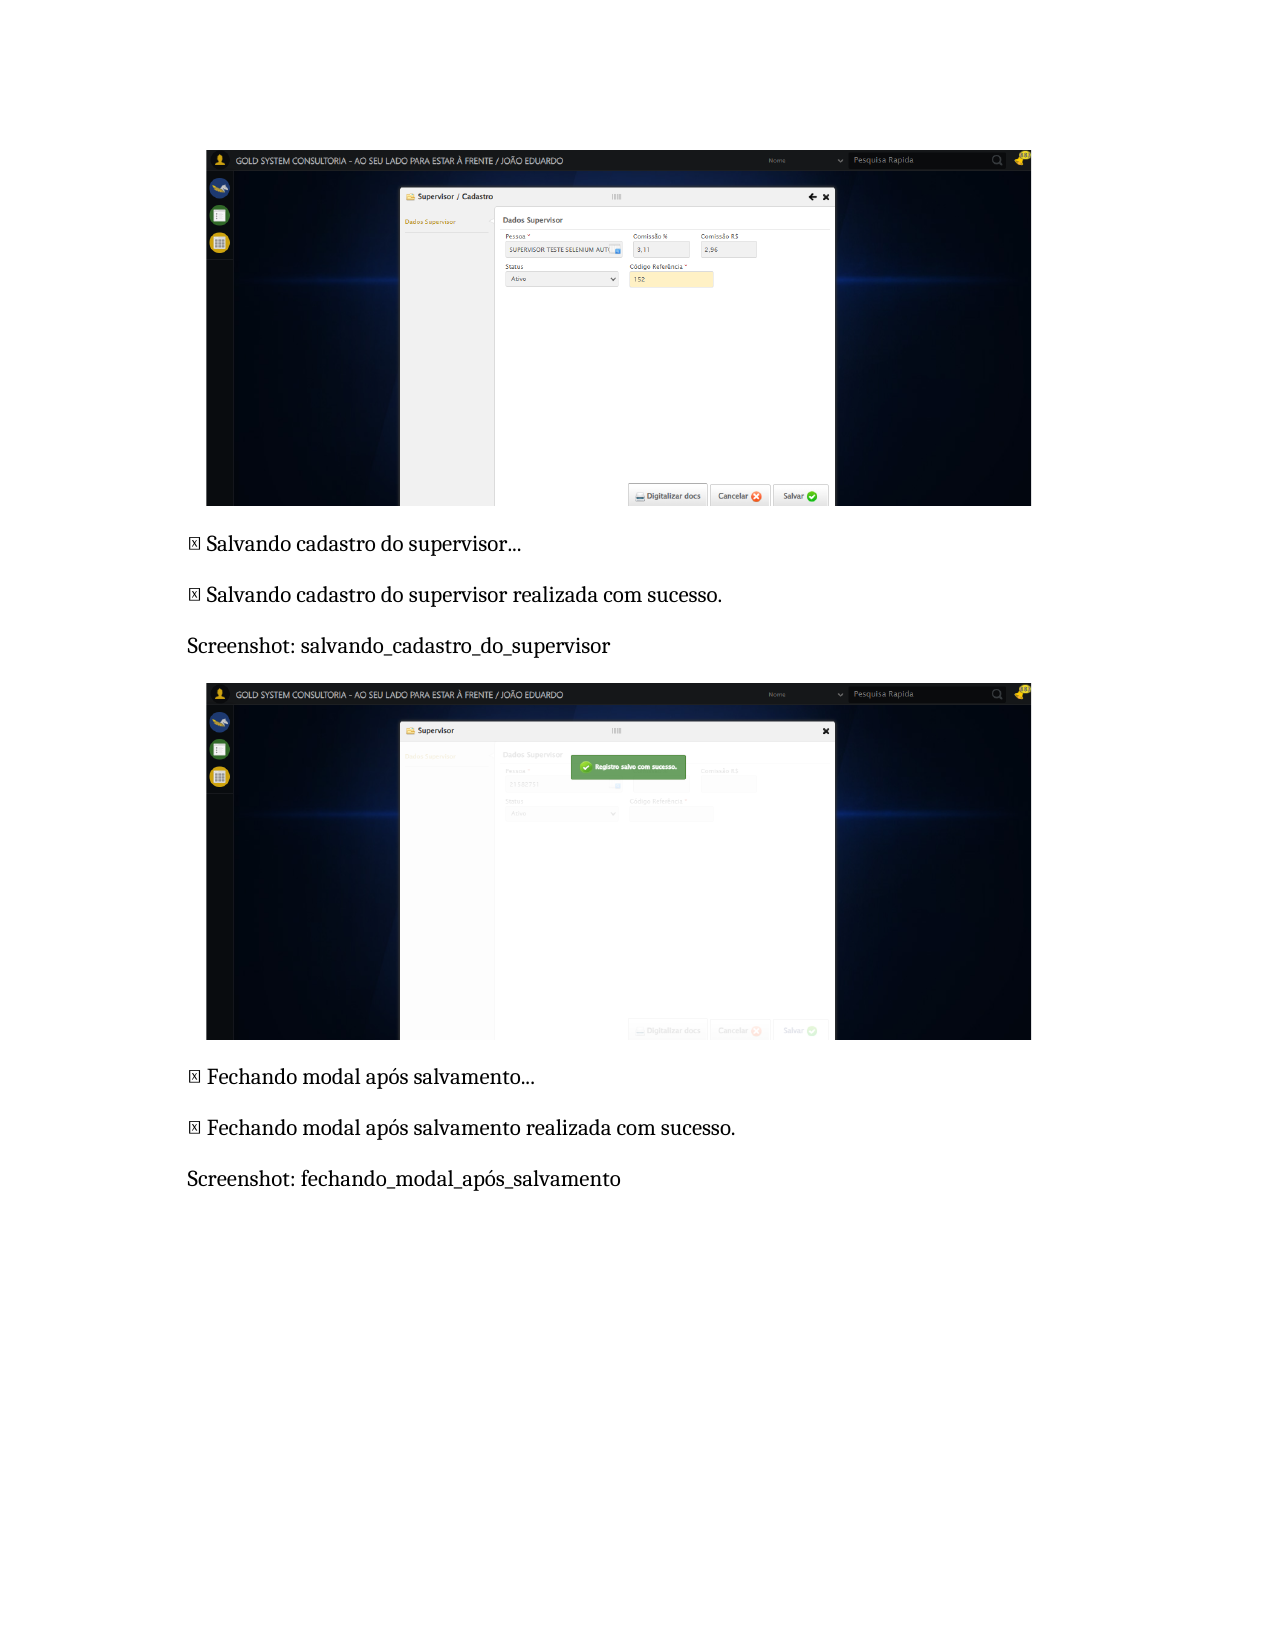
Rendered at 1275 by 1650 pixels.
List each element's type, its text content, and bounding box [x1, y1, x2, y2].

text ✅ Salvando cadastro do supervisor realizada com sucesso. [187, 581, 1087, 608]
text Screenshot: fechando_modal_após_salvamento [187, 1166, 1087, 1192]
picture [206, 683, 1032, 1040]
picture [206, 150, 1032, 506]
text ✅ Fechando modal após salvamento realizada com sucesso. [187, 1115, 1087, 1141]
text Screenshot: salvando_cadastro_do_supervisor [187, 632, 1087, 659]
text 🔄 Fechando modal após salvamento... [187, 1064, 1087, 1090]
text 🔄 Salvando cadastro do supervisor... [187, 530, 1087, 557]
